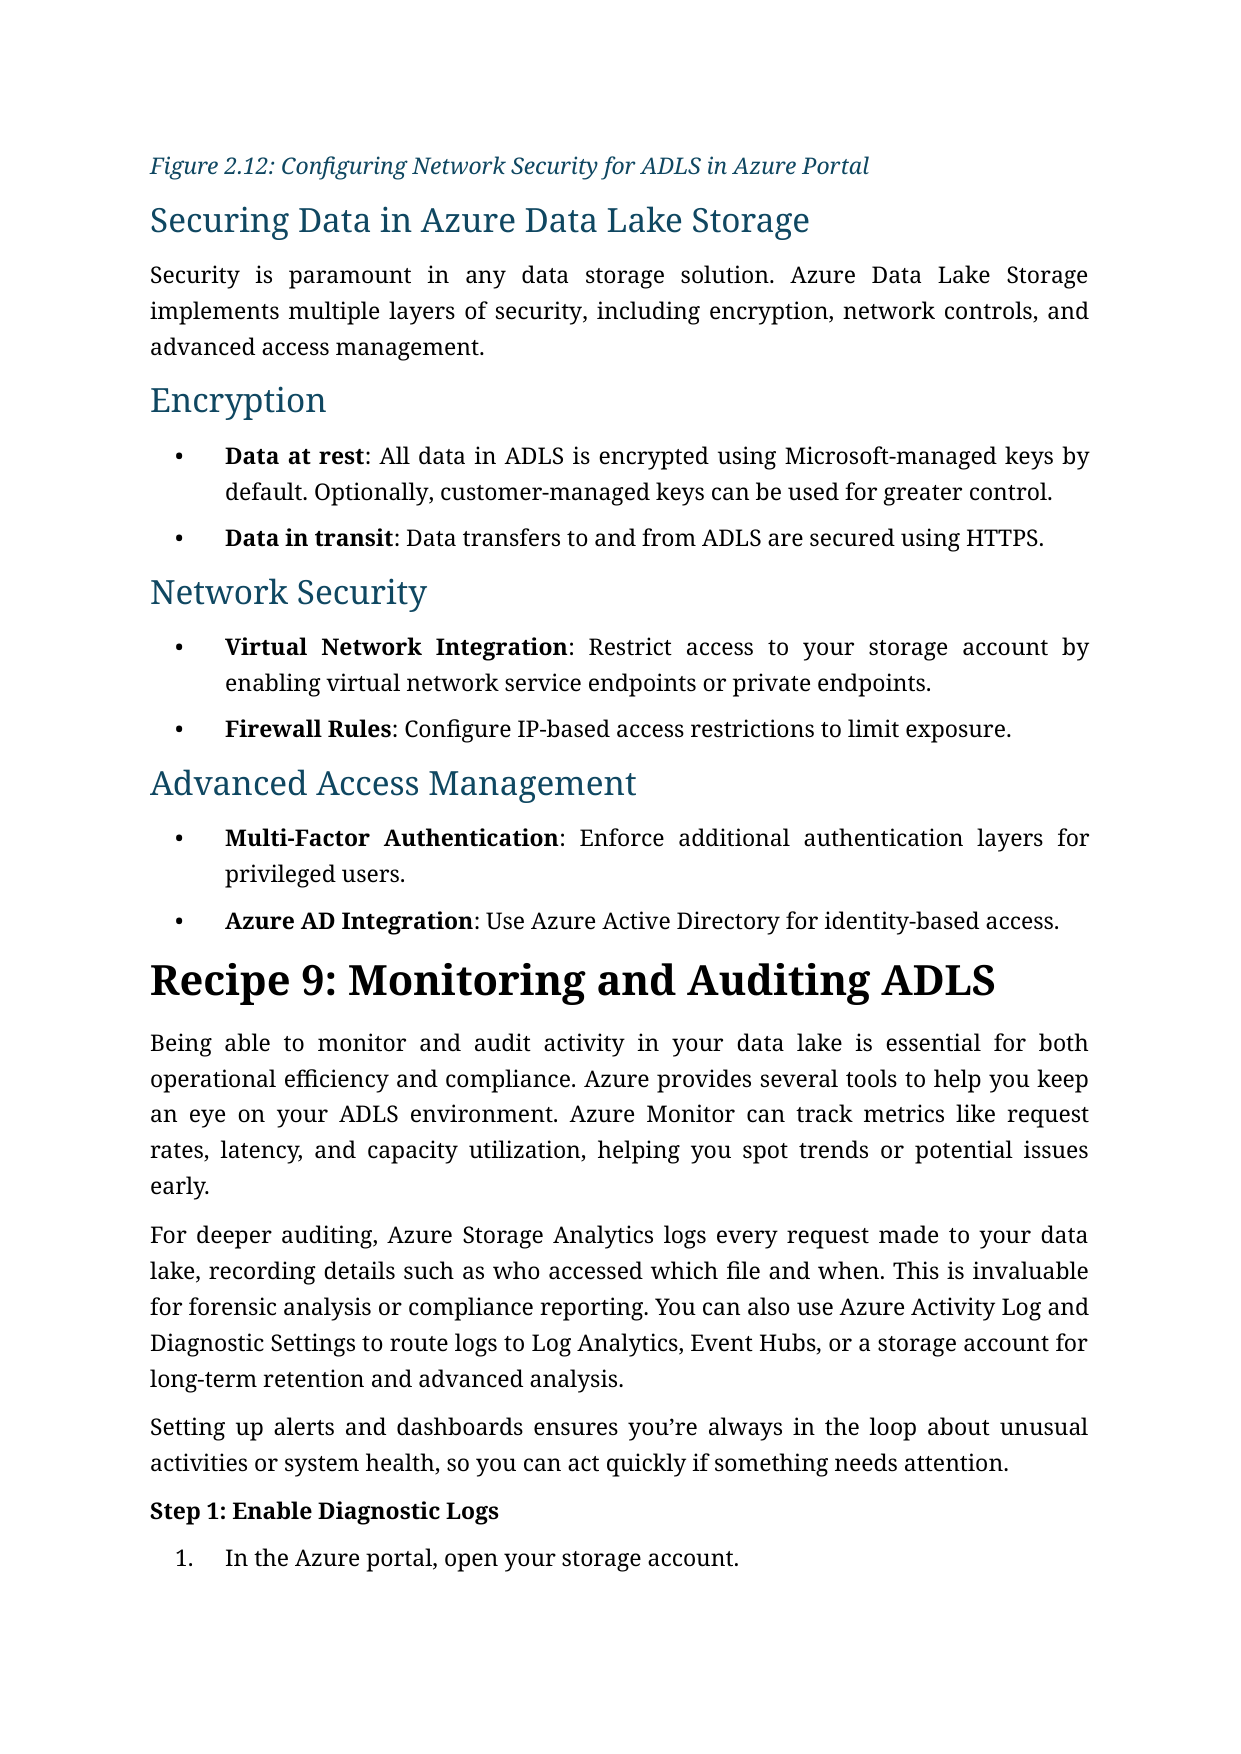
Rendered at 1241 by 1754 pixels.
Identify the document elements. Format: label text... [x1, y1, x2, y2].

text For deeper auditing, Azure Storage Analytics logs every request made to your data lake, recording details such as who accessed which file and when. This is invaluable for forensic analysis or compliance reporting. You can also use Azure Activity Log and Diagnostic Settings to route logs to Log Analytics, Event Hubs, or a storage account for long-term retention and advanced analysis. [150, 1219, 1090, 1394]
text Being able to monitor and audit activity in your data lake is essential for both operational efficiency and compliance. Azure provides several tools to help you keep an eye on your ADLS environment. Azure Monitor can track metrics like request rates, latency, and capacity utilization, helping you spot trends or potential issues early. [150, 1027, 1090, 1202]
list In the Azure portal, open your storage account. [175, 1542, 1090, 1573]
subtitle Figure 2.12: Configuring Network Security for ADLS in Azure Portal [150, 150, 1090, 181]
list Data in transit: Data transfers to and from ADLS are secured using HTTPS. [175, 522, 1090, 553]
subtitle Advanced Access Management [150, 760, 1090, 805]
subtitle Network Security [150, 568, 1090, 614]
subtitle Encryption [150, 377, 1090, 423]
list Virtual Network Integration: Restrict access to your storage account by enabling virtual network service endpoints or private endpoints. [175, 631, 1090, 698]
text Setting up alerts and dashboards ensures you’re always in the loop about unusual activities or system health, so you can act quickly if something needs attention. [150, 1411, 1090, 1478]
list Azure AD Integration: Use Azure Active Directory for identity-based access. [175, 904, 1090, 936]
text Step 1: Enable Diagnostic Logs [150, 1495, 1090, 1527]
list Firewall Rules: Configure IP-based access restrictions to limit exposure. [175, 713, 1090, 744]
subtitle Recipe 9: Monitoring and Auditing ADLS [150, 951, 1090, 1008]
subtitle Securing Data in Azure Data Lake Storage [150, 196, 1090, 242]
text Security is paramount in any data storage solution. Azure Data Lake Storage implements multiple layers of security, including encryption, network controls, and advanced access management. [150, 259, 1090, 362]
list Multi-Factor Authentication: Enforce additional authentication layers for privileged users. [175, 822, 1090, 889]
list Data at rest: All data in ADLS is encrypted using Microsoft-managed keys by default. Optionally, customer-managed keys can be used for greater control. [175, 440, 1090, 507]
